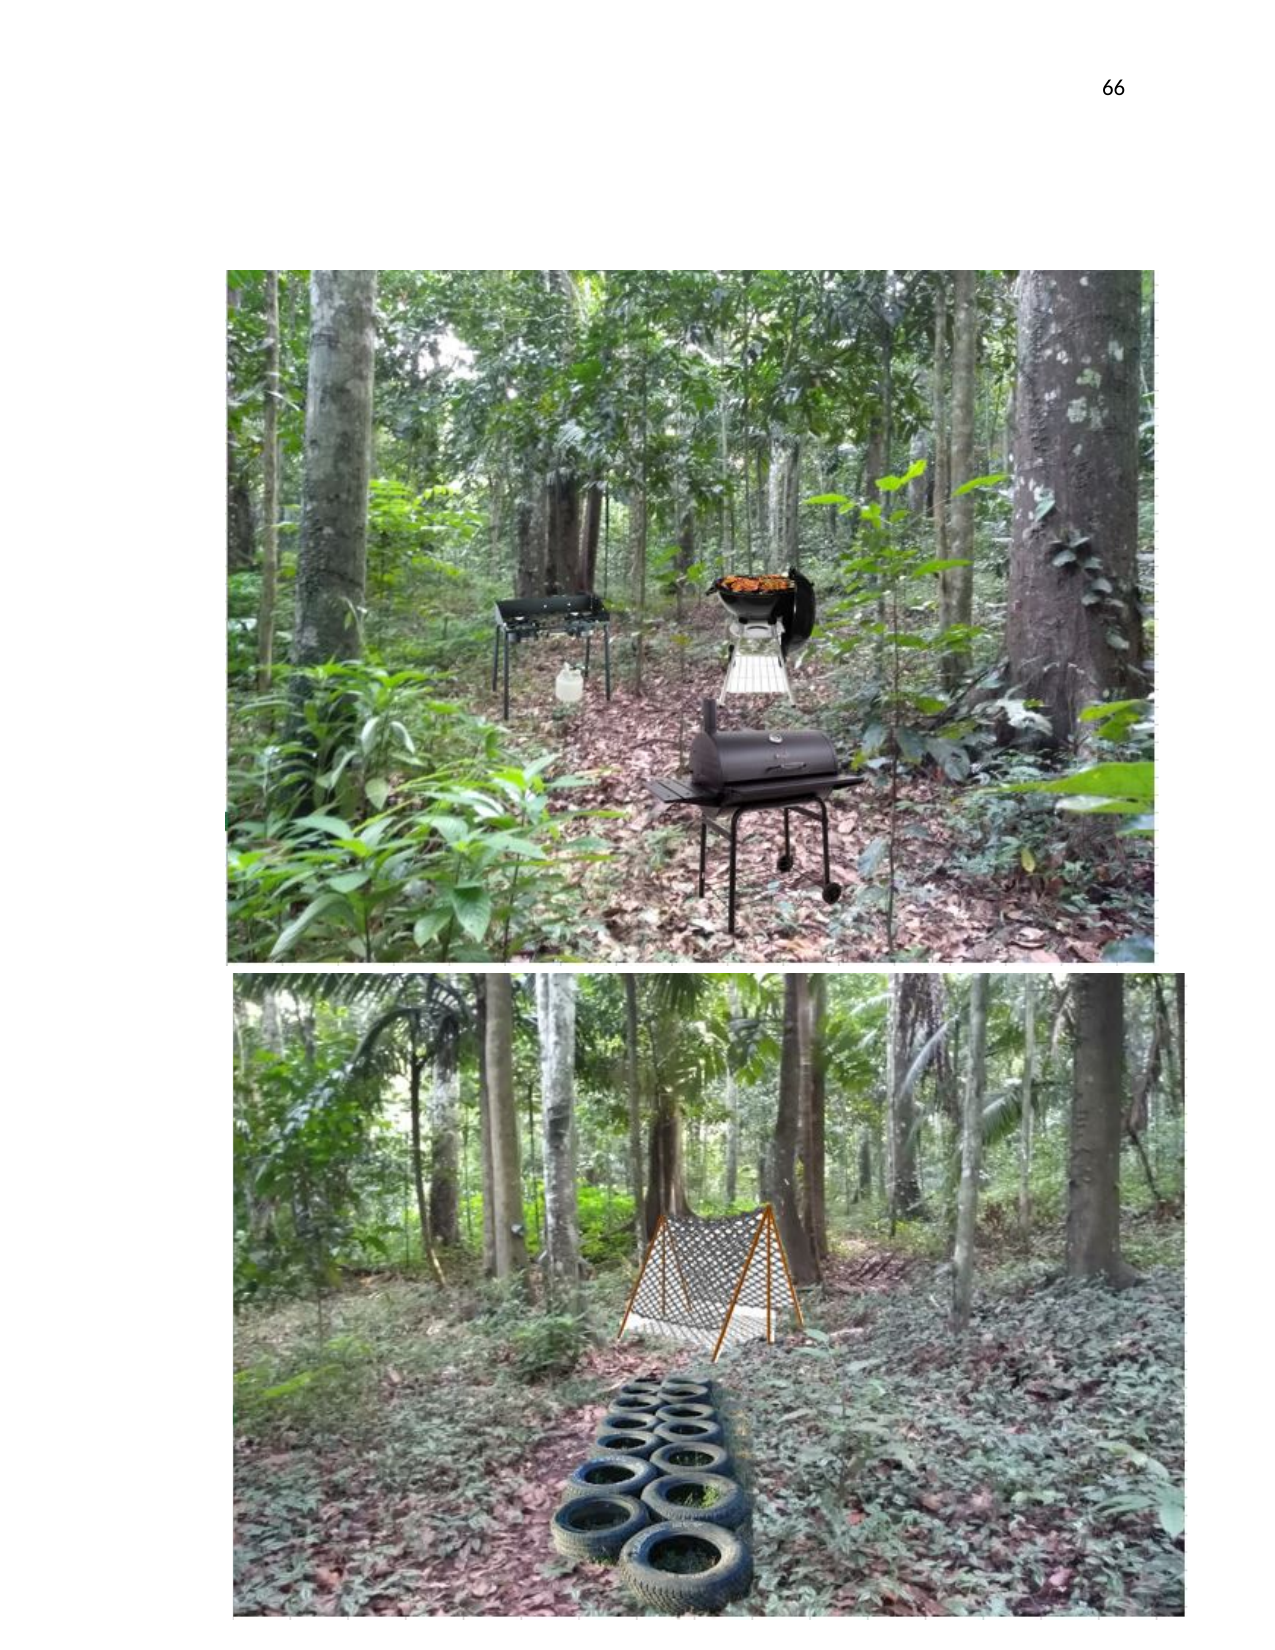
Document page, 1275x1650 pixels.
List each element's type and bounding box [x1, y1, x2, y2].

picture [232, 973, 1188, 1620]
picture [225, 270, 1159, 966]
